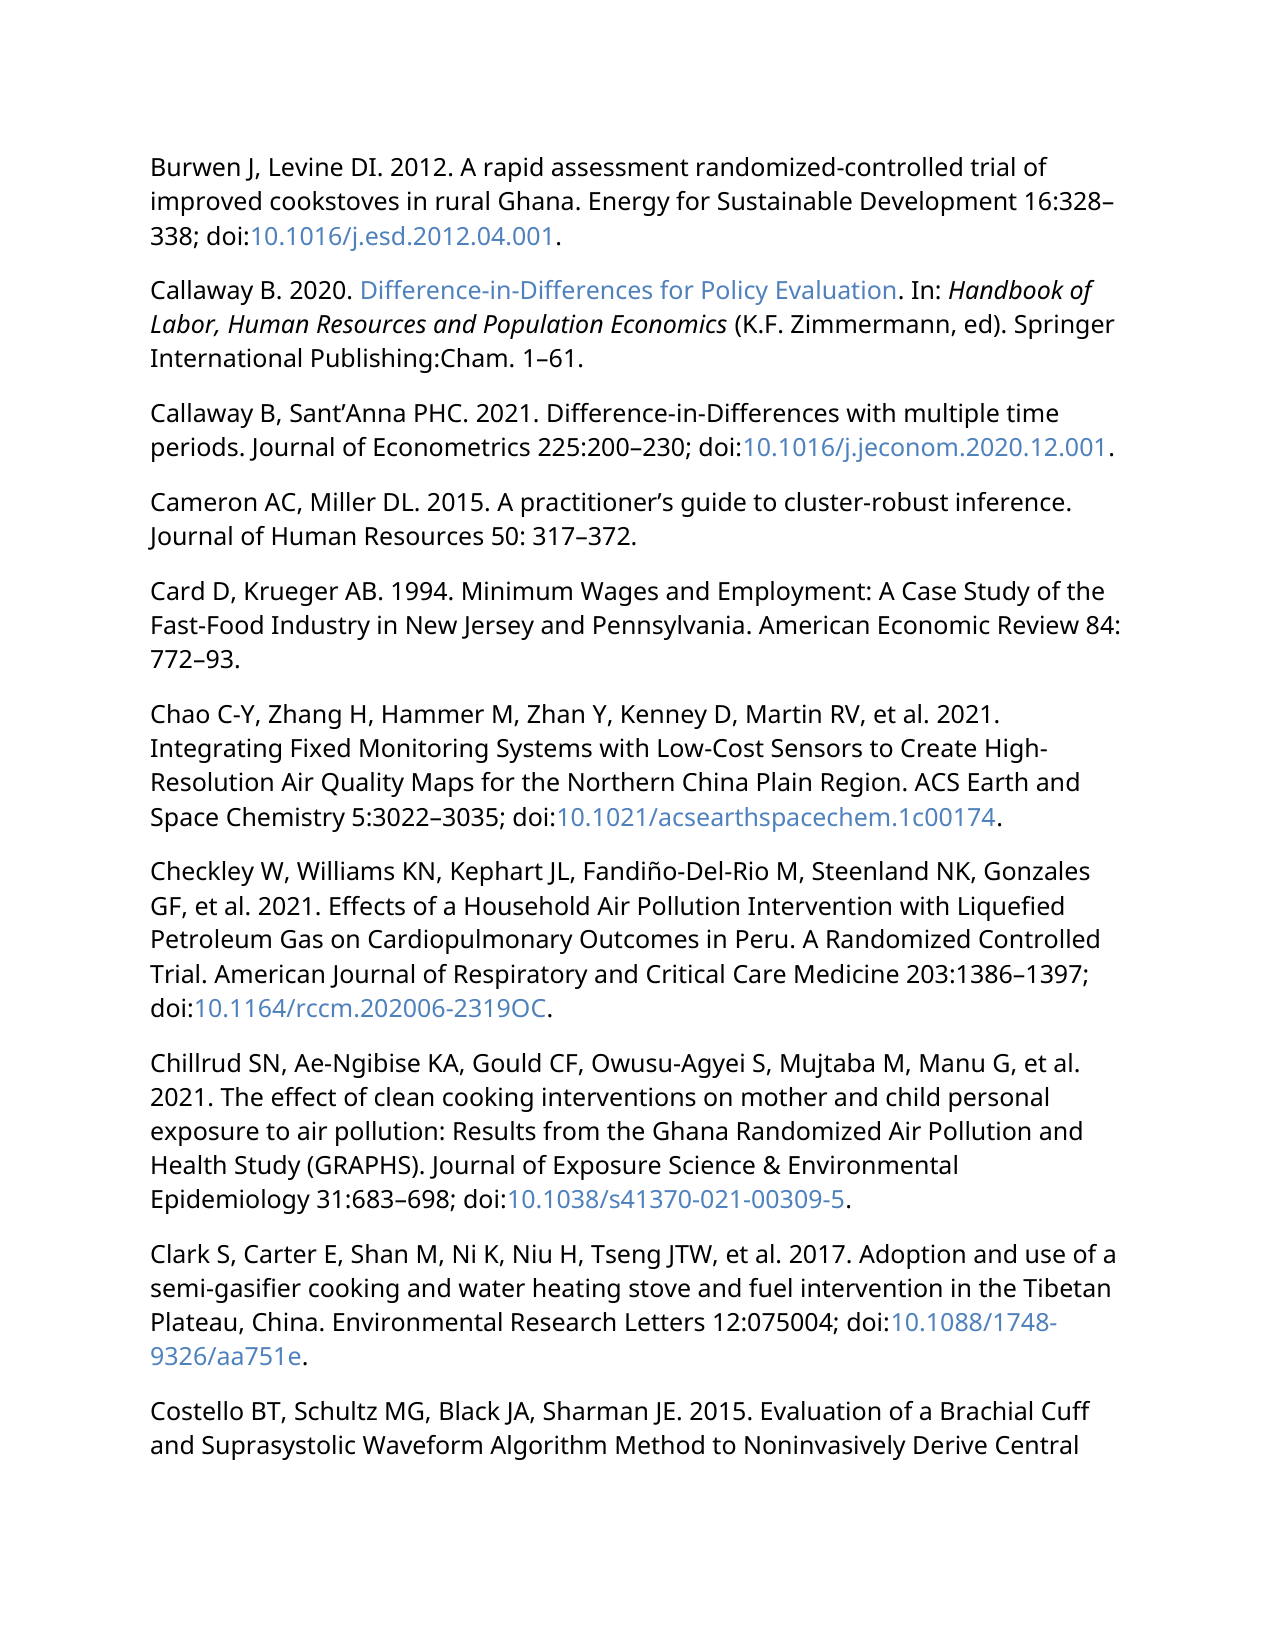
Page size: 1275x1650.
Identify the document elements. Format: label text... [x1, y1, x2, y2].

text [150, 1393, 1125, 1462]
text Chao C-Y, Zhang H, Hammer M, Zhan Y, Kenney D, Martin RV, et al. 2021. Integrating Fixed Monitoring Systems with Low-Cost Sensors to Create High-Resolution Air Quality Maps for the Northern China Plain Region. ACS Earth and Space Chemistry 5:3022–3035; doi:10.1021/acsearthspacechem.1c00174. [150, 697, 1125, 833]
text Burwen J, Levine DI. 2012. A rapid assessment randomized-controlled trial of improved cookstoves in rural Ghana. Energy for Sustainable Development 16:328–338; doi:10.1016/j.esd.2012.04.001. [150, 150, 1125, 252]
text Card D, Krueger AB. 1994. Minimum Wages and Employment: A Case Study of the Fast-Food Industry in New Jersey and Pennsylvania. American Economic Review 84: 772–93. [150, 574, 1125, 676]
text Callaway B. 2020. Difference-in-Differences for Policy Evaluation. In: Handbook of Labor, Human Resources and Population Economics (K.F. Zimmermann, ed). Springer International Publishing:Cham. 1–61. [150, 273, 1125, 375]
text Callaway B, Sant’Anna PHC. 2021. Difference-in-Differences with multiple time periods. Journal of Econometrics 225:200–230; doi:10.1016/j.jeconom.2020.12.001. [150, 396, 1125, 464]
text Chillrud SN, Ae-Ngibise KA, Gould CF, Owusu-Agyei S, Mujtaba M, Manu G, et al. 2021. The effect of clean cooking interventions on mother and child personal exposure to air pollution: Results from the Ghana Randomized Air Pollution and Health Study (GRAPHS). Journal of Exposure Science & Environmental Epidemiology 31:683–698; doi:10.1038/s41370-021-00309-5. [150, 1045, 1125, 1216]
text Checkley W, Williams KN, Kephart JL, Fandiño-Del-Rio M, Steenland NK, Gonzales GF, et al. 2021. Effects of a Household Air Pollution Intervention with Liquefied Petroleum Gas on Cardiopulmonary Outcomes in Peru. A Randomized Controlled Trial. American Journal of Respiratory and Critical Care Medicine 203:1386–1397; doi:10.1164/rccm.202006-2319OC. [150, 854, 1125, 1024]
text Cameron AC, Miller DL. 2015. A practitioner’s guide to cluster-robust inference. Journal of Human Resources 50: 317–372. [150, 485, 1125, 553]
text Clark S, Carter E, Shan M, Ni K, Niu H, Tseng JTW, et al. 2017. Adoption and use of a semi-gasifier cooking and water heating stove and fuel intervention in the Tibetan Plateau, China. Environmental Research Letters 12:075004; doi:10.1088/1748-9326/aa751e. [150, 1236, 1125, 1373]
